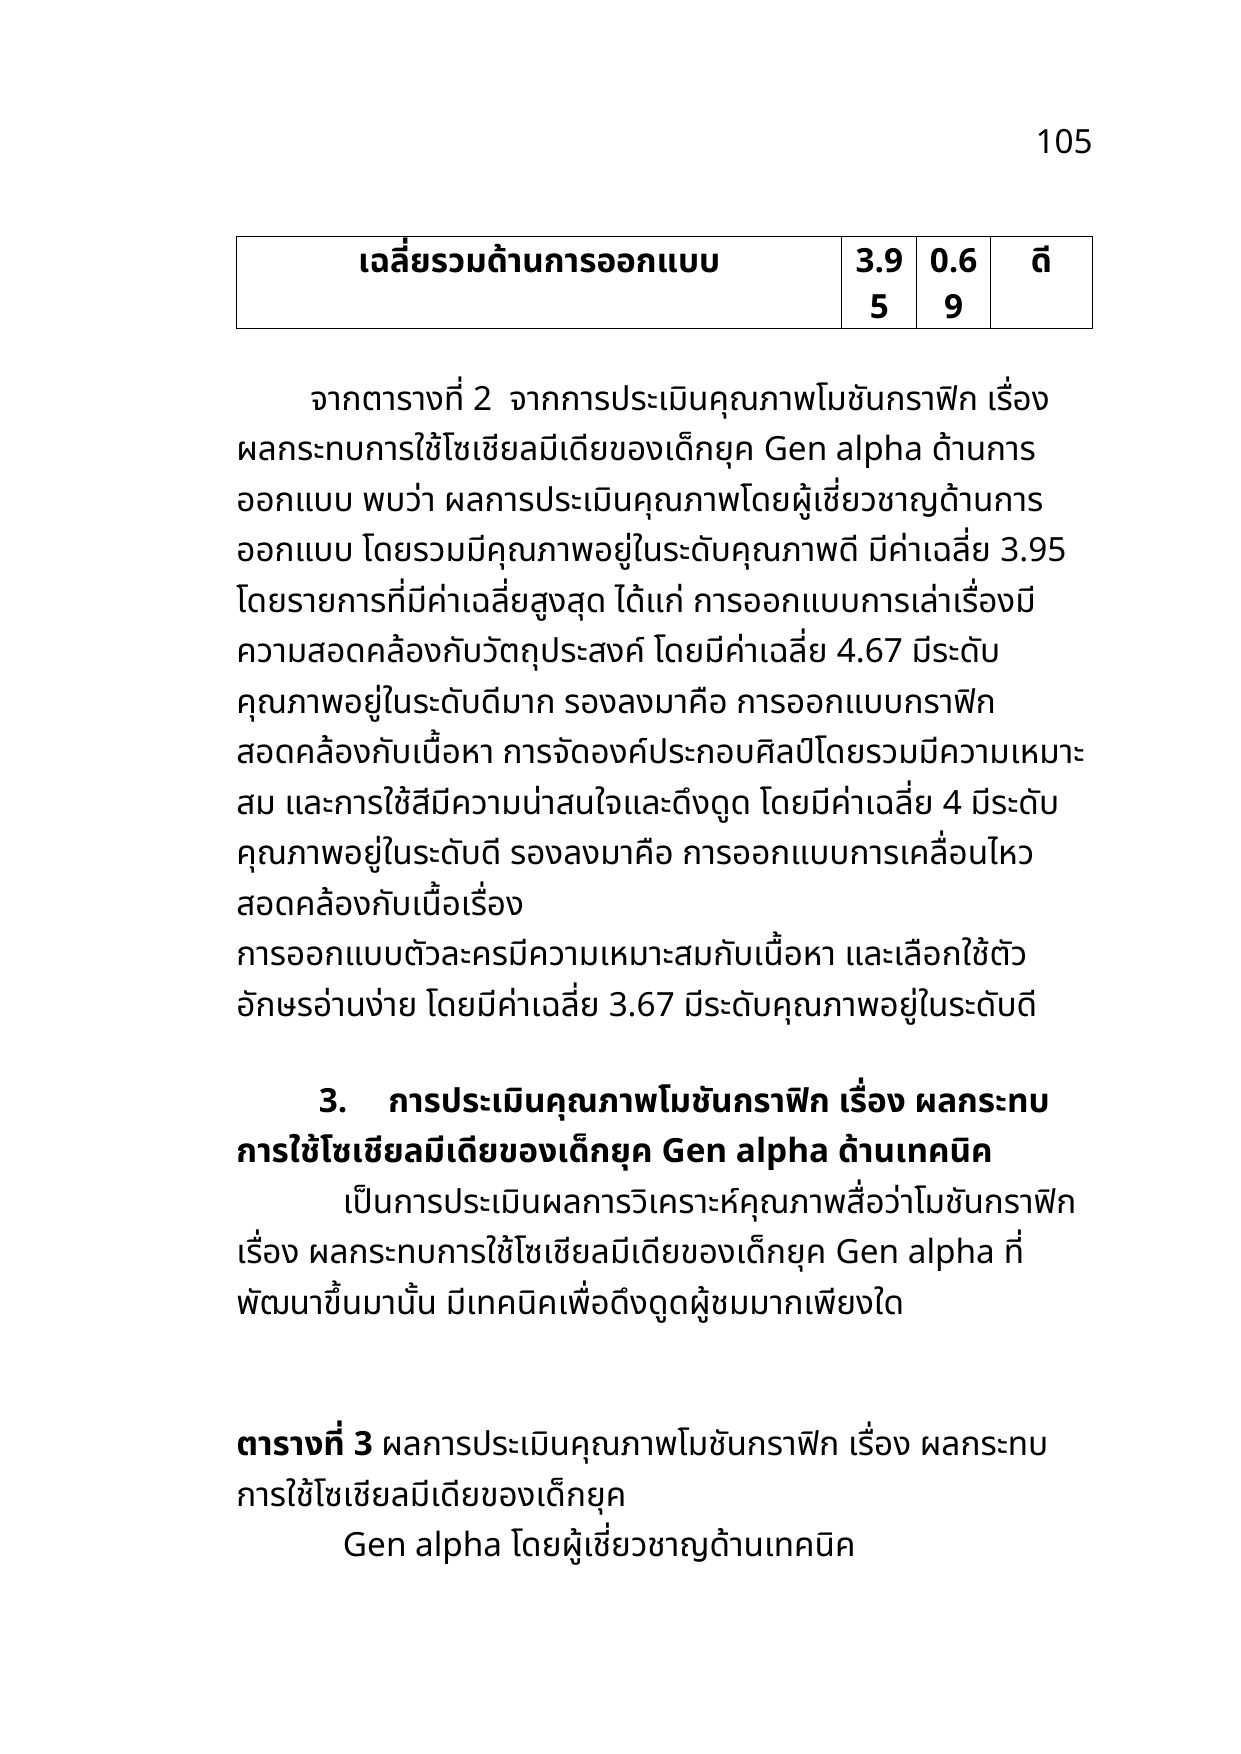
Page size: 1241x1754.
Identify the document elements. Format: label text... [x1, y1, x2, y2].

text เป็นการประเมินผลการวิเคราะห์คุณภาพสื่อว่าโมชันกราฟิก เรื่อง ผลกระทบการใช้โซเชียลมีเดียของเด็กยุค Gen alpha ที่พัฒนาขึ้นมานั้น มีเทคนิคเพื่อดึงดูดผู้ชมมากเพียงใด [236, 1178, 1092, 1329]
table_cell 3.95 [842, 237, 916, 328]
table_cell ดี [991, 237, 1092, 328]
text ตารางที่ 3 ผลการประเมินคุณภาพโมชันกราฟิก เรื่อง ผลกระทบการใช้โซเชียลมีเดียของเด็กยุค [236, 1420, 1092, 1521]
text การออกแบบตัวละครมีความเหมาะสมกับเนื้อหา และเลือกใช้ตัวอักษรอ่านง่าย โดยมีค่าเฉลี่ย 3.67 มีระดับคุณภาพอยู่ในระดับดี [236, 930, 1092, 1031]
text 3. การประเมินคุณภาพโมชันกราฟิก เรื่อง ผลกระทบการใช้โซเชียลมีเดียของเด็กยุค Gen alpha ด้านเทคนิค [236, 1077, 1092, 1178]
text Gen alpha โดยผู้เชี่ยวชาญด้านเทคนิค [236, 1521, 1092, 1572]
table_cell เฉลี่ยรวมด้านการออกแบบ [237, 237, 841, 328]
text จากตารางที่ 2 จากการประเมินคุณภาพโมชันกราฟิก เรื่อง ผลกระทบการใช้โซเชียลมีเดียของเด็กยุค Gen alpha ด้านการออกแบบ พบว่า ผลการประเมินคุณภาพโดยผู้เชี่ยวชาญด้านการออกแบบ โดยรวมมีคุณภาพอยู่ในระดับคุณภาพดี มีค่าเฉลี่ย 3.95 โดยรายการที่มีค่าเฉลี่ยสูงสุด ได้แก่ การออกแบบการเล่าเรื่องมีความสอดคล้องกับวัตถุประสงค์ โดยมีค่าเฉลี่ย 4.67 มีระดับคุณภาพอยู่ในระดับดีมาก รองลงมาคือ การออกแบบกราฟิกสอดคล้องกับเนื้อหา การจัดองค์ประกอบศิลป์โดยรวมมีความเหมาะสม และการใช้สีมีความน่าสนใจและดึงดูด โดยมีค่าเฉลี่ย 4 มีระดับคุณภาพอยู่ในระดับดี รองลงมาคือ การออกแบบการเคลื่อนไหวสอดคล้องกับเนื้อเรื่อง [236, 374, 1092, 930]
table_cell 0.69 [917, 237, 990, 328]
